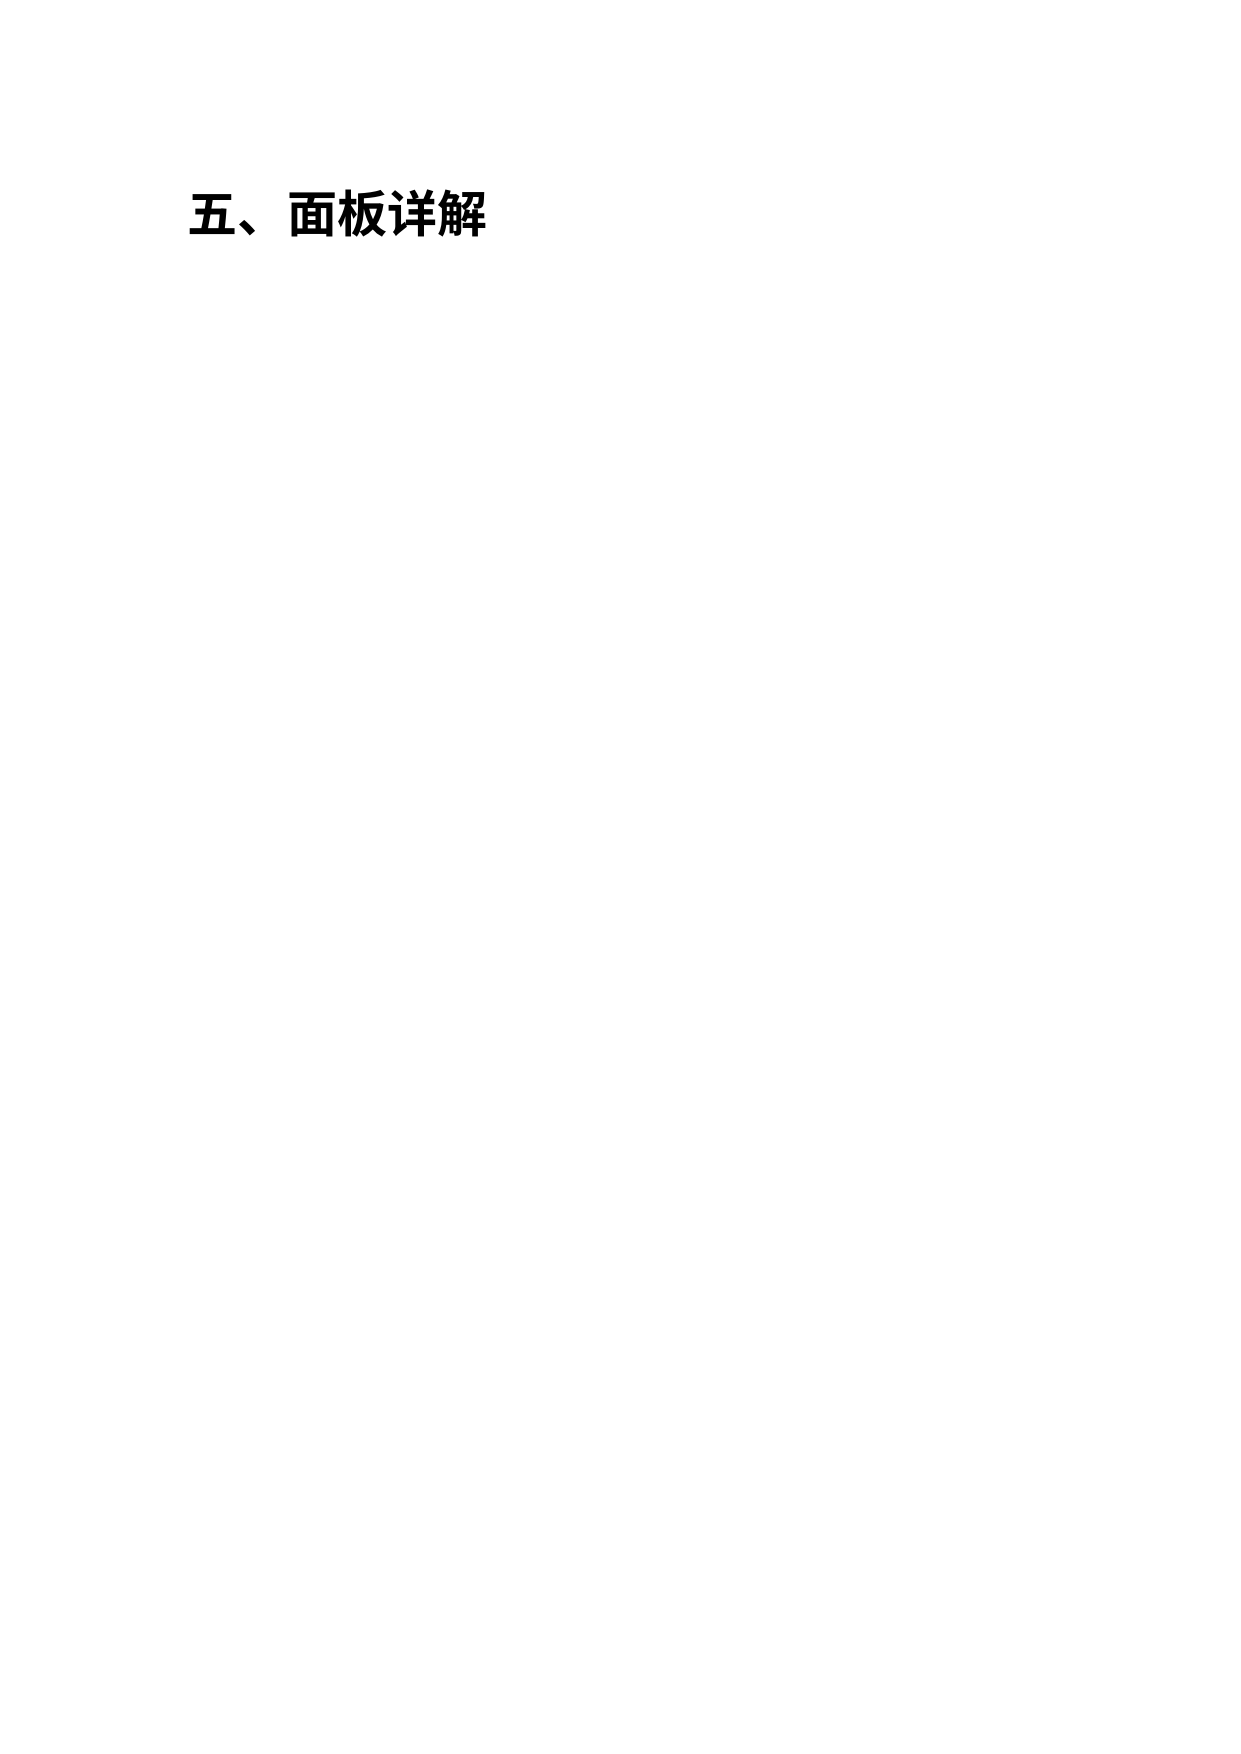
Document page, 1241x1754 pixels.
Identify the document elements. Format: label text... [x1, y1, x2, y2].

text 五、面板详解 [187, 162, 1053, 259]
